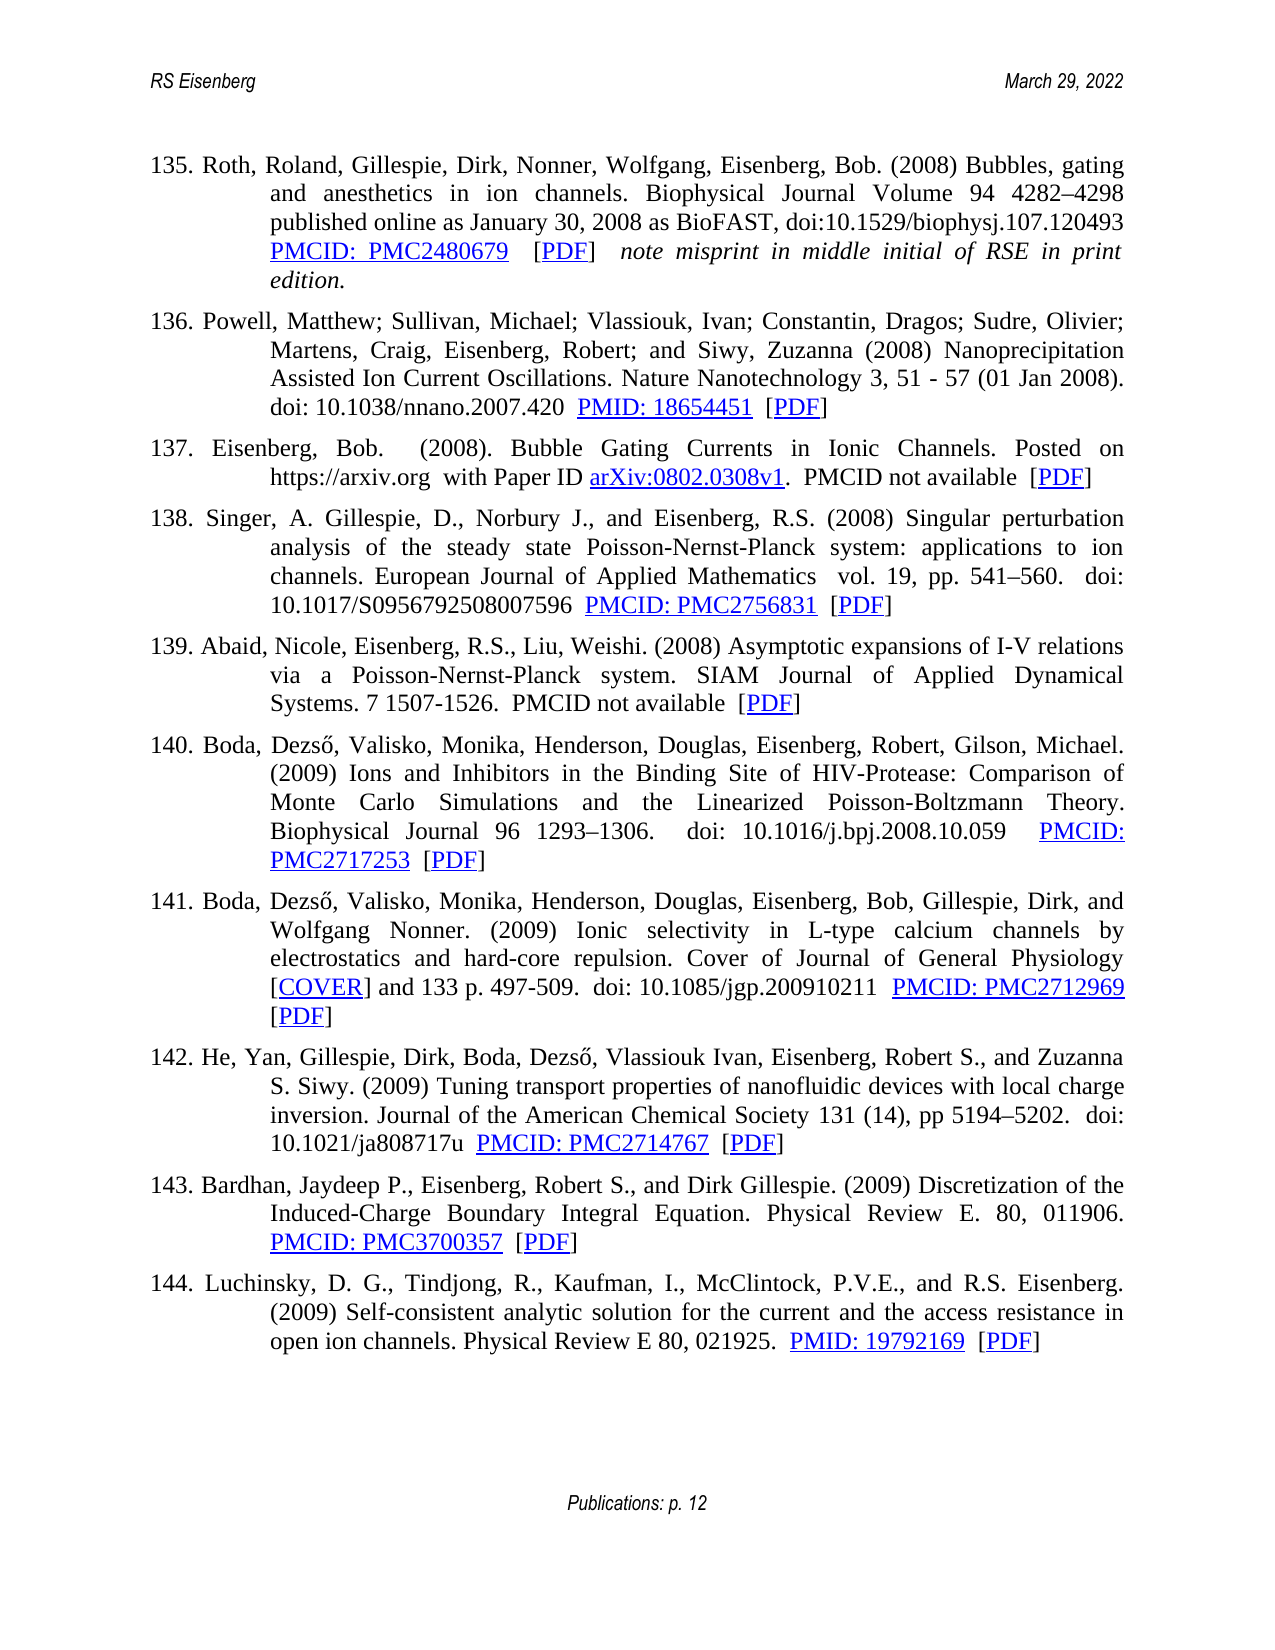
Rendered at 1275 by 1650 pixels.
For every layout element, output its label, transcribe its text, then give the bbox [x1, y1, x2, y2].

text 140. Boda, Dezső, Valisko, Monika, Henderson, Douglas, Eisenberg, Robert, Gilson, Michael. (2009) Ions and Inhibitors in the Binding Site of HIV-Protease: Comparison of Monte Carlo Simulations and the Linearized Poisson-Boltzmann Theory. Biophysical Journal 96 1293–1306. doi: 10.1016/j.bpj.2008.10.059 PMCID: PMC2717253 [PDF] [150, 730, 1125, 873]
text 142. He, Yan, Gillespie, Dirk, Boda, Dezső, Vlassiouk Ivan, Eisenberg, Robert S., and Zuzanna S. Siwy. (2009) Tuning transport properties of nanofluidic devices with local charge inversion. Journal of the American Chemical Society 131 (14), pp 5194–5202. doi: 10.1021/ja808717u PMCID: PMC2714767 [PDF] [150, 1042, 1125, 1157]
text 139. Abaid, Nicole, Eisenberg, R.S., Liu, Weishi. (2008) Asymptotic expansions of I-V relations via a Poisson-Nernst-Planck system. SIAM Journal of Applied Dynamical Systems. 7 1507-1526. PMCID not available [PDF] [150, 631, 1125, 717]
text 141. Boda, Dezső, Valisko, Monika, Henderson, Douglas, Eisenberg, Bob, Gillespie, Dirk, and Wolfgang Nonner. (2009) Ionic selectivity in L-type calcium channels by electrostatics and hard-core repulsion. Cover of Journal of General Physiology [COVER] and 133 p. 497-509. doi: 10.1085/jgp.200910211 PMCID: PMC2712969 [PDF] [150, 886, 1125, 1030]
text 143. Bardhan, Jaydeep P., Eisenberg, Robert S., and Dirk Gillespie. (2009) Discretization of the Induced-Charge Boundary Integral Equation. Physical Review E. 80, 011906. PMCID: PMC3700357 [PDF] [150, 1170, 1125, 1256]
text 136. Powell, Matthew; Sullivan, Michael; Vlassiouk, Ivan; Constantin, Dragos; Sudre, Olivier; Martens, Craig, Eisenberg, Robert; and Siwy, Zuzanna (2008) Nanoprecipitation Assisted Ion Current Oscillations. Nature Nanotechnology 3, 51 - 57 (01 Jan 2008). doi: 10.1038/nnano.2007.420 PMID: 18654451 [PDF] [150, 306, 1125, 421]
text 135. Roth, Roland, Gillespie, Dirk, Nonner, Wolfgang, Eisenberg, Bob. (2008) Bubbles, gating and anesthetics in ion channels. Biophysical Journal Volume 94 4282–4298 published online as January 30, 2008 as BioFAST, doi:10.1529/biophysj.107.120493 PMCID: PMC2480679 [PDF] note misprint in middle initial of RSE in print edition. [150, 150, 1125, 293]
text 138. Singer, A. Gillespie, D., Norbury J., and Eisenberg, R.S. (2008) Singular perturbation analysis of the steady state Poisson-Nernst-Planck system: applications to ion channels. European Journal of Applied Mathematics vol. 19, pp. 541–560. doi: 10.1017/S0956792508007596 PMCID: PMC2756831 [PDF] [150, 503, 1125, 618]
text 144. Luchinsky, D. G., Tindjong, R., Kaufman, I., McClintock, P.V.E., and R.S. Eisenberg. (2009) Self-consistent analytic solution for the current and the access resistance in open ion channels. Physical Review E 80, 021925. PMID: 19792169 [PDF] [150, 1268, 1125, 1355]
text 137. Eisenberg, Bob. (2008). Bubble Gating Currents in Ionic Channels. Posted on https://arxiv.org with Paper ID arXiv:0802.0308v1. PMCID not available [PDF] [150, 433, 1125, 491]
